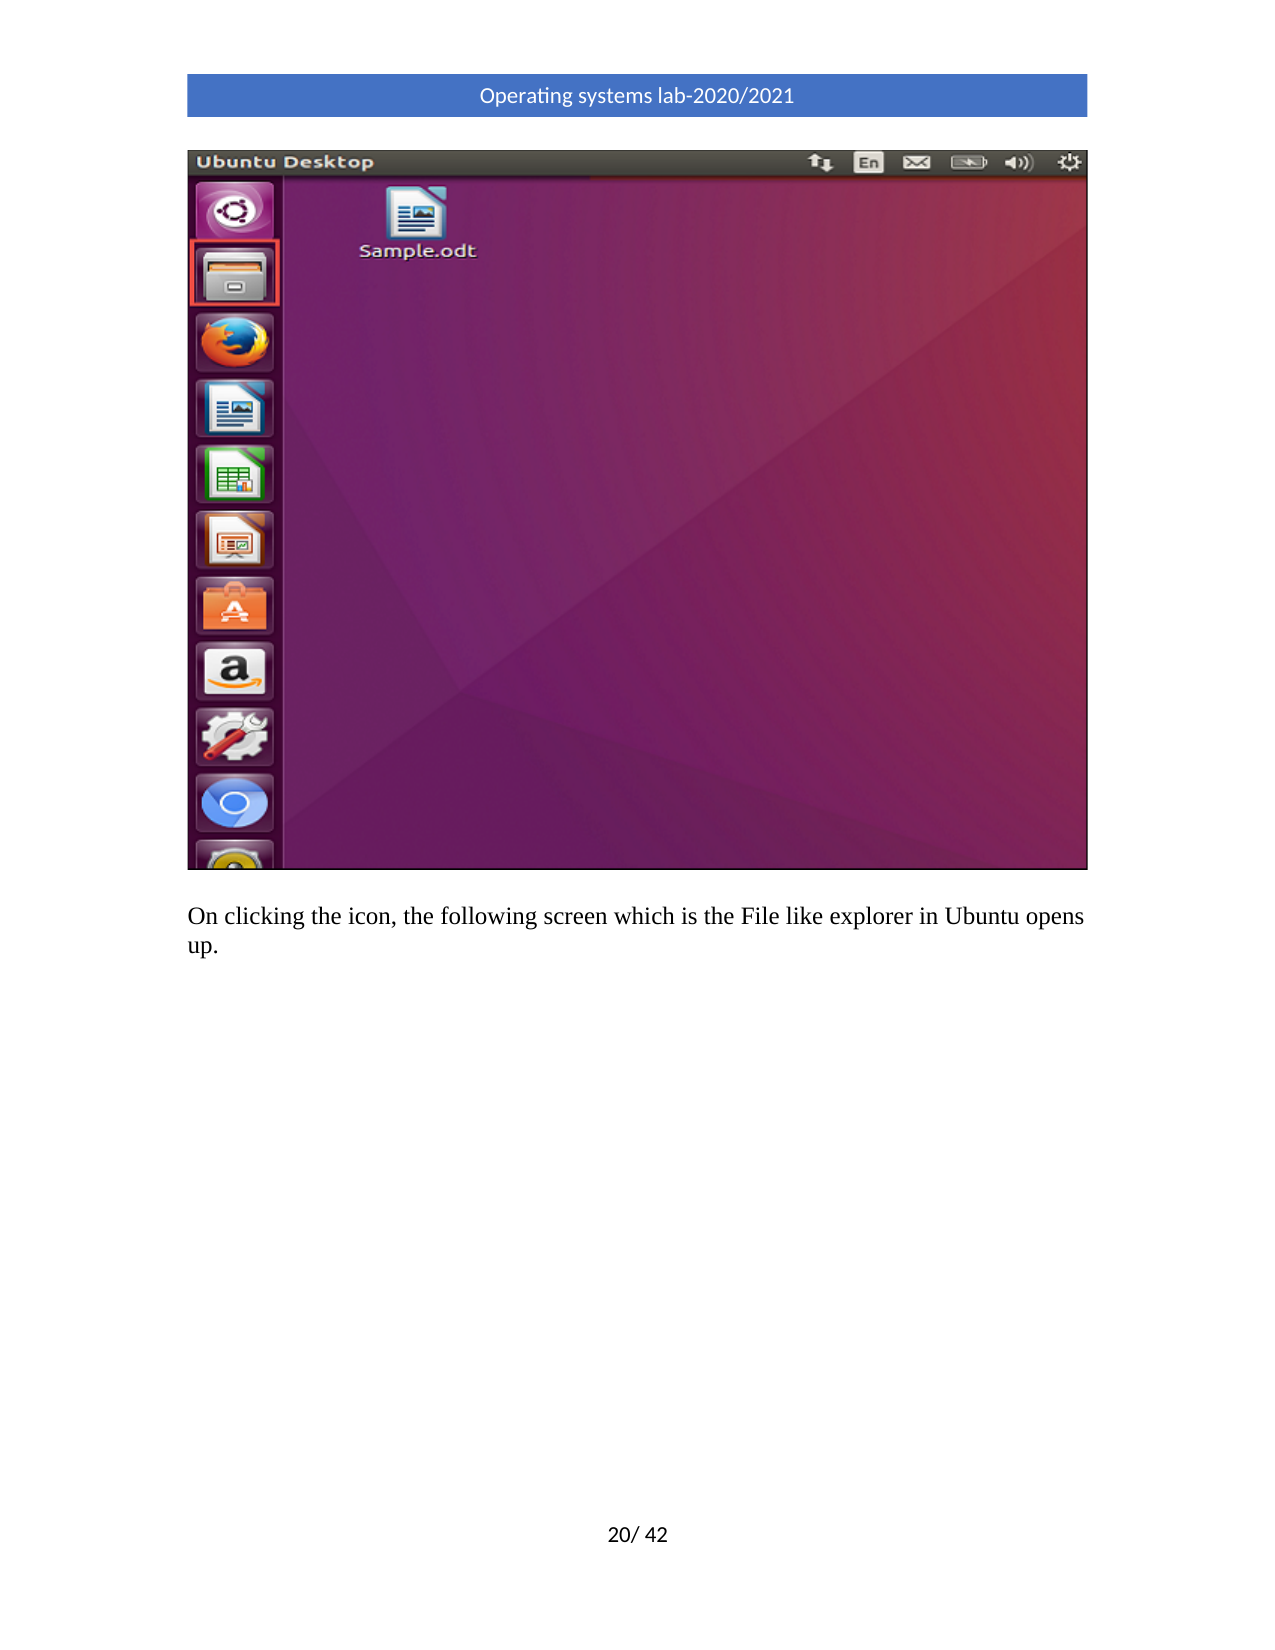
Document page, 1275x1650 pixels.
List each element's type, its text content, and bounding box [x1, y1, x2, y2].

picture [187, 150, 1088, 870]
text On clicking the icon, the following screen which is the File like explorer in Ubuntu opens up. [187, 901, 1087, 959]
